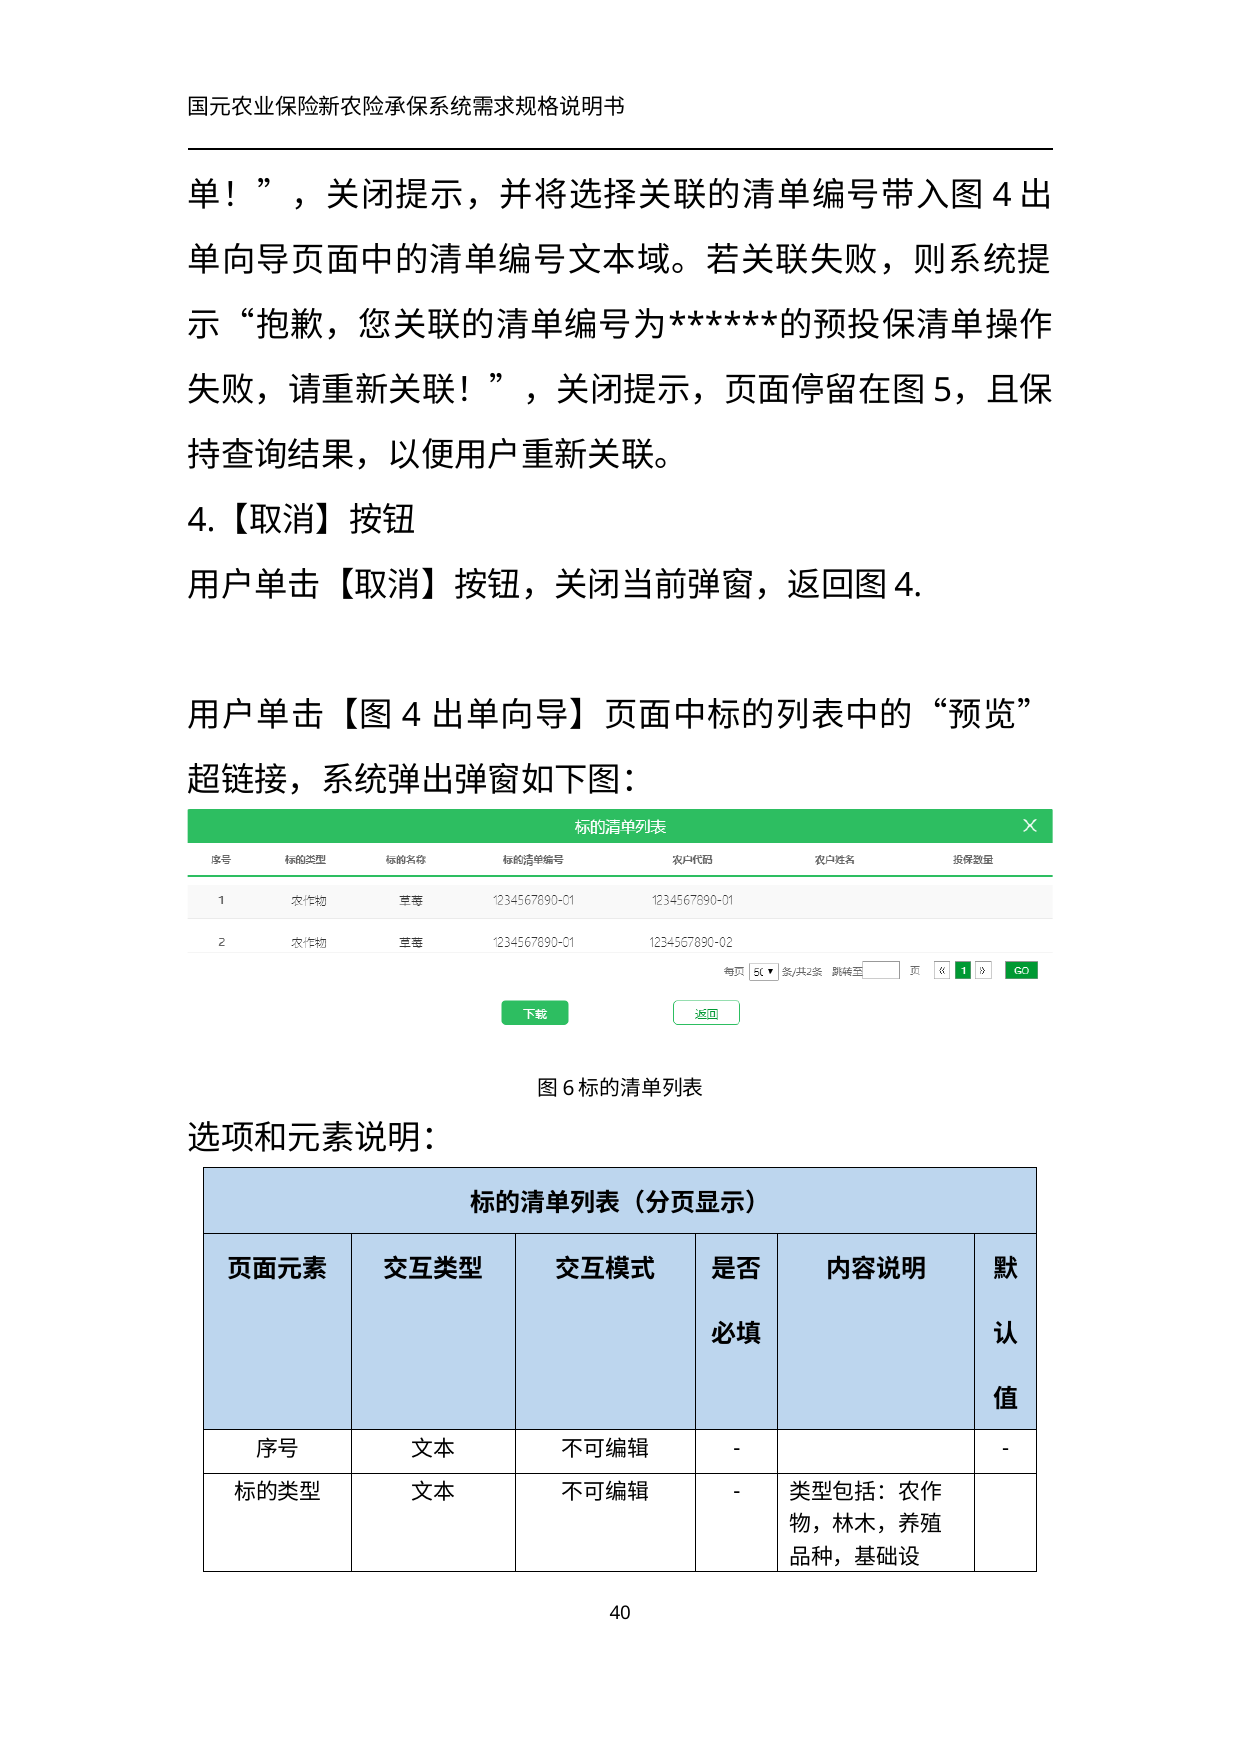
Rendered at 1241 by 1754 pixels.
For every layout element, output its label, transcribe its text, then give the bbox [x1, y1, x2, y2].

table_cell 默认值 [975, 1234, 1036, 1429]
table_cell - [696, 1474, 777, 1571]
table_cell 序号 [204, 1430, 351, 1472]
table_cell 不可编辑 [516, 1474, 695, 1571]
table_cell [778, 1474, 974, 1571]
text 图 6标的清单列表 [187, 1070, 1053, 1102]
table_cell 内容说明 [778, 1234, 974, 1429]
table_cell 是否必填 [696, 1234, 777, 1429]
table_cell - [975, 1430, 1036, 1472]
table_cell 页面元素 [204, 1234, 351, 1429]
text 4.【取消】按钮 [187, 485, 1053, 550]
table_cell [778, 1430, 974, 1472]
table_header 标的清单列表（分页显示） [204, 1168, 1036, 1233]
table_cell - [696, 1430, 777, 1472]
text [187, 160, 1053, 485]
table_cell 文本 [352, 1474, 515, 1571]
table_cell 标的类型 [204, 1474, 351, 1571]
table_cell 不可编辑 [516, 1430, 695, 1472]
table_cell [975, 1474, 1036, 1571]
picture [187, 809, 1053, 1048]
table_cell 文本 [352, 1430, 515, 1472]
text 用户单击【取消】按钮，关闭当前弹窗，返回图4. [187, 550, 1053, 615]
table_cell 交互类型 [352, 1234, 515, 1429]
text 选项和元素说明： [187, 1102, 1053, 1167]
text 用户单击【图4 出单向导】页面中标的列表中的“预览”超链接，系统弹出弹窗如下图： [187, 680, 1053, 809]
table_cell 交互模式 [516, 1234, 695, 1429]
